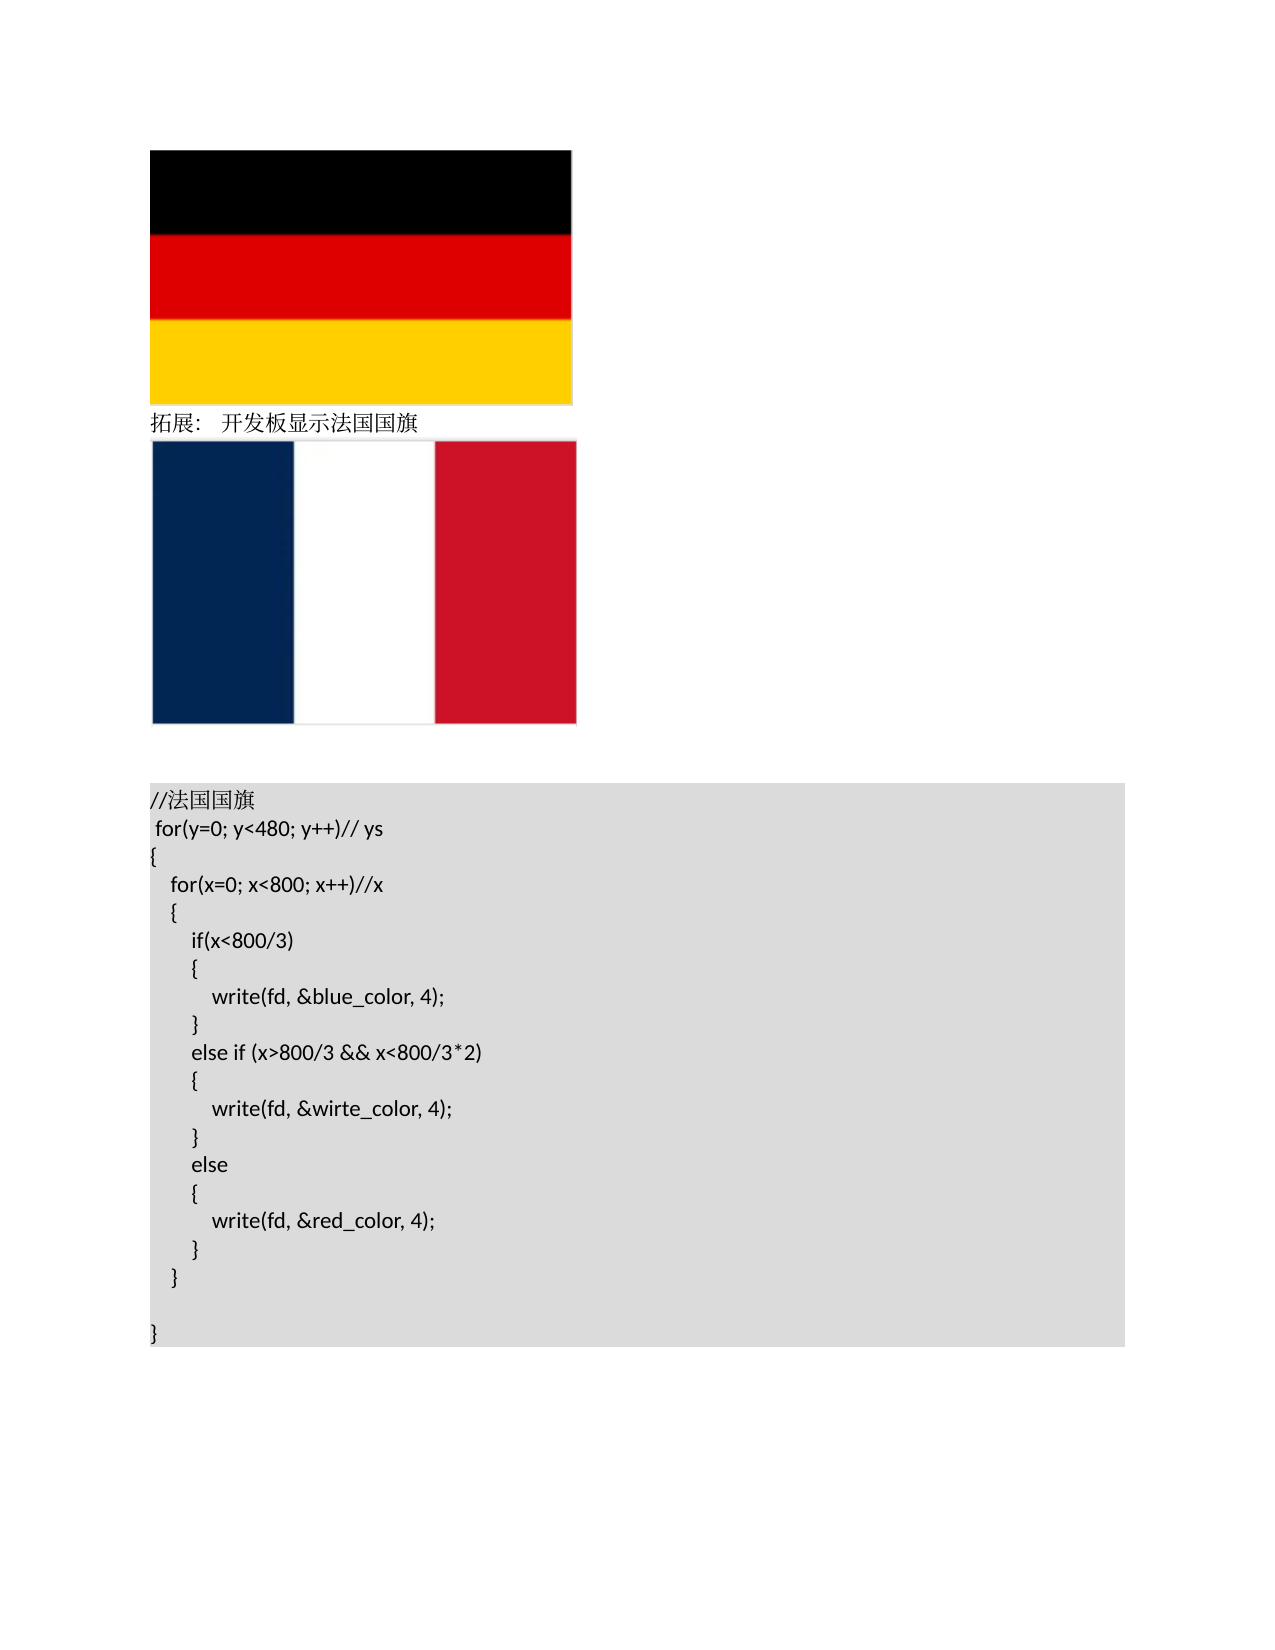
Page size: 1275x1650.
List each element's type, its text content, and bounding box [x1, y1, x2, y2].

text { [150, 898, 1125, 926]
picture [150, 437, 578, 727]
text } [150, 1011, 1125, 1038]
text { [150, 1179, 1125, 1207]
text //法国国旗 [150, 783, 1125, 814]
text if(x<800/3) [150, 926, 1125, 954]
text write(fd, &blue_color, 4); [150, 982, 1125, 1011]
text for(x=0; x<800; x++)//x [150, 870, 1125, 898]
text else [150, 1151, 1125, 1179]
text } [150, 1319, 1125, 1347]
text write(fd, &wirte_color, 4); [150, 1094, 1125, 1123]
text { [150, 954, 1125, 982]
text write(fd, &red_color, 4); [150, 1207, 1125, 1235]
text else if (x>800/3 && x<800/3*2) [150, 1038, 1125, 1067]
text { [150, 1067, 1125, 1094]
text } [150, 1235, 1125, 1263]
text } [150, 1263, 1125, 1291]
text } [150, 1123, 1125, 1151]
picture [150, 150, 573, 406]
text 拓展： 开发板显示法国国旗 [150, 406, 1125, 437]
text { [150, 842, 1125, 870]
text for(y=0; y<480; y++)// ys [150, 814, 1125, 842]
